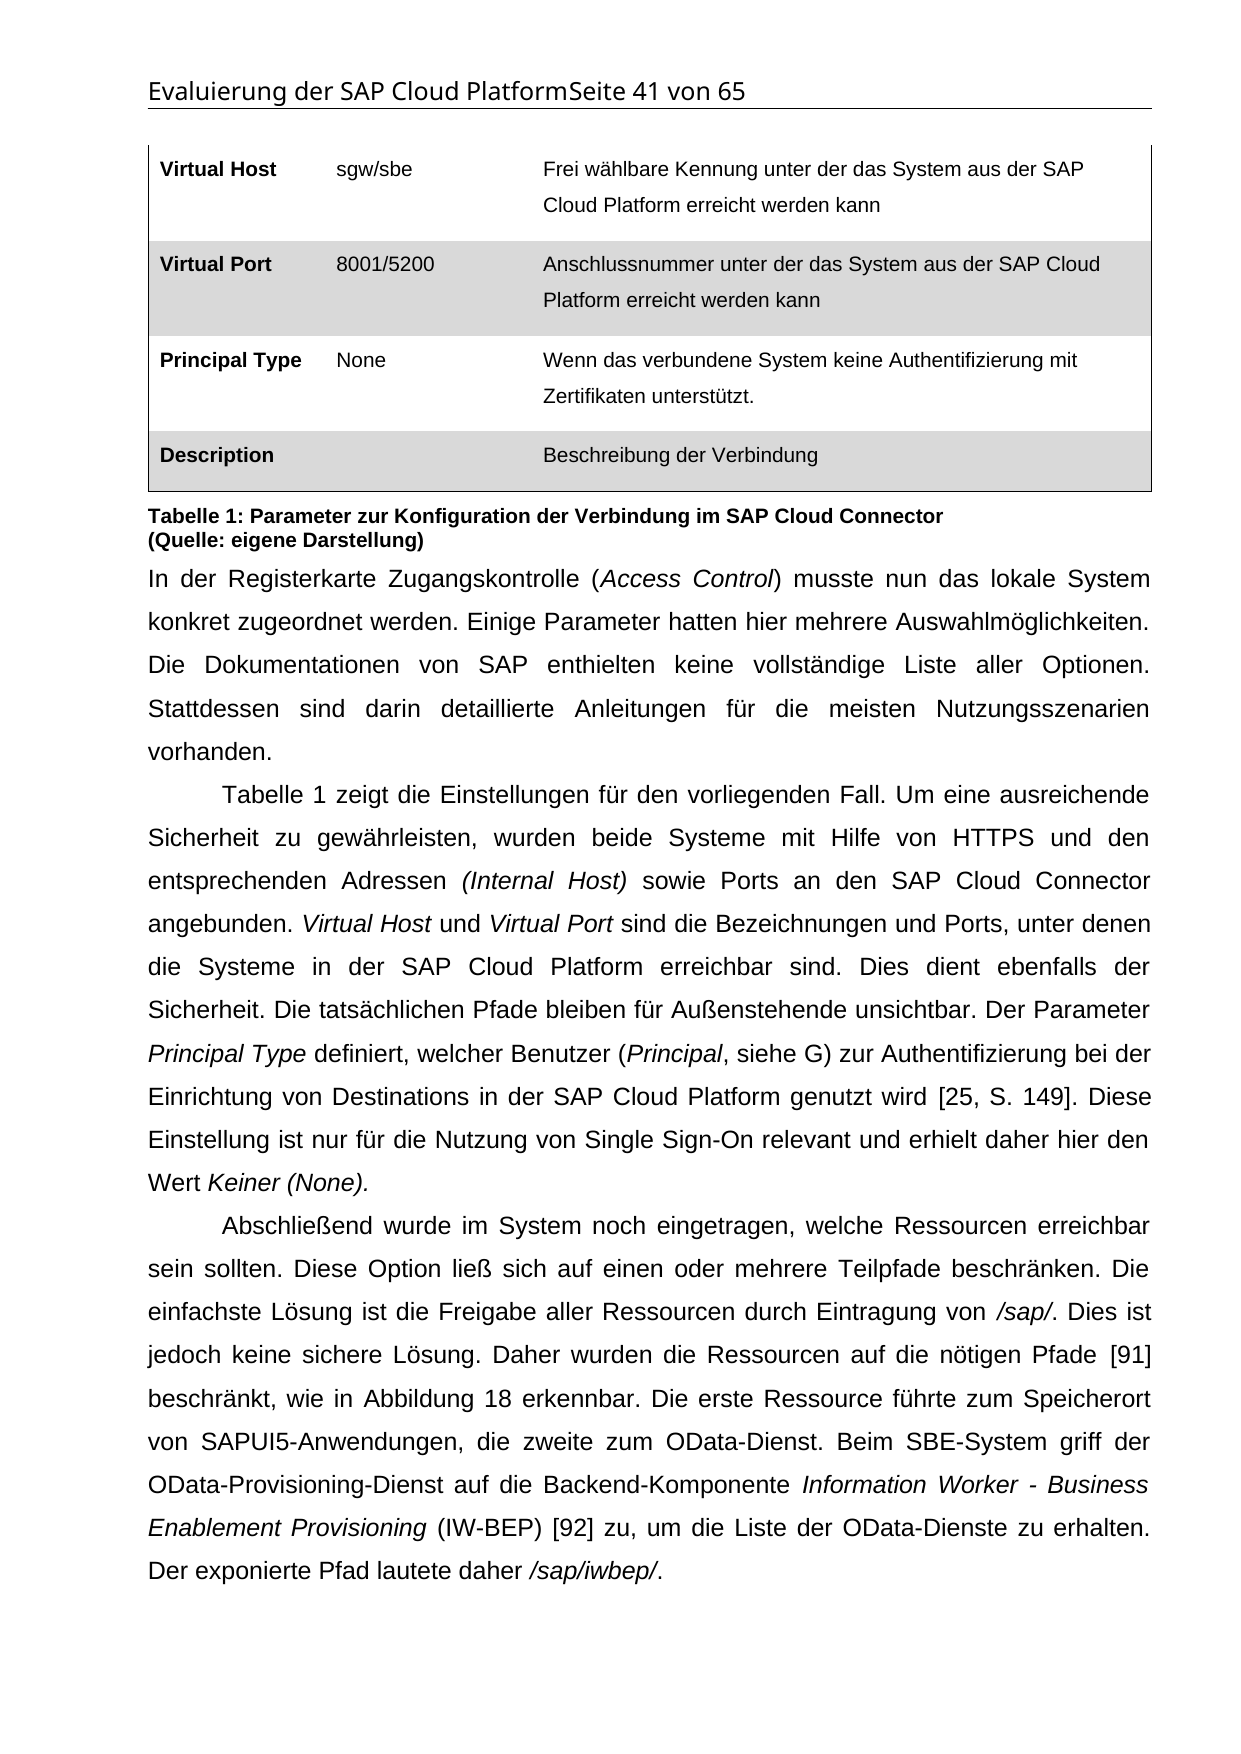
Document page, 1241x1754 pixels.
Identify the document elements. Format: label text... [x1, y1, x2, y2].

text In der Registerkarte Zugangskontrolle (Access Control) musste nun das lokale System konkret zugeordnet werden. Einige Parameter hatten hier mehrere Auswahlmöglichkeiten. Die Dokumentationen von SAP enthielten keine vollständige Liste aller Optionen. Stattdessen sind darin detaillierte Anleitungen für die meisten Nutzungsszenarien vorhanden. [148, 564, 1152, 766]
table_cell [325, 431, 532, 491]
table_cell Wenn das verbundene System keine Authentifizierung mit Zertifikaten unterstützt. [532, 336, 1151, 431]
table_cell 8001/5200 [325, 241, 532, 336]
table_cell sgw/sbe [325, 145, 532, 241]
text Abschließend wurde im System noch eingetragen, welche Ressourcen erreichbar sein sollten. Diese Option ließ sich auf einen oder mehrere Teilpfade beschränken. Die einfachste Lösung ist die Freigabe aller Ressourcen durch Eintragung von /sap/. Dies ist jedoch keine sichere Lösung. Daher wurden die Ressourcen auf die nötigen Pfade beschränkt, wie in Abbildung 18 erkennbar. Die erste Ressource führte zum Speicherort von SAPUI5-Anwendungen, die zweite zum OData-Dienst. Beim SBE-System griff der OData-Provisioning-Dienst auf die Backend-Komponente Information Worker - Business Enablement Provisioning (IW-BEP) zu, um die Liste der OData-Dienste zu erhalten. Der exponierte Pfad lautete daher /sap/iwbep/. [148, 1211, 1152, 1585]
table_cell Description [149, 431, 325, 491]
table_cell Virtual Host [149, 145, 325, 241]
table_cell None [325, 336, 532, 431]
text Tabelle 1 zeigt die Einstellungen für den vorliegenden Fall. Um eine ausreichende Sicherheit zu gewährleisten, wurden beide Systeme mit Hilfe von HTTPS und den entsprechenden Adressen (Internal Host) sowie Ports an den SAP Cloud Connector angebunden. Virtual Host und Virtual Port sind die Bezeichnungen und Ports, unter denen die Systeme in der SAP Cloud Platform erreichbar sind. Dies dient ebenfalls der Sicherheit. Die tatsächlichen Pfade bleiben für Außenstehende unsichtbar. Der Parameter Principal Type definiert, welcher Benutzer (Principal, siehe 11G) zur Authentifizierung bei der Einrichtung von Destinations in der SAP Cloud Platform genutzt wird . Diese Einstellung ist nur für die Nutzung von Single Sign-On relevant und erhielt daher hier den Wert Keiner (None). [148, 780, 1152, 1197]
table_cell Principal Type [149, 336, 325, 431]
table_cell Virtual Port [149, 241, 325, 336]
table_cell Frei wählbare Kennung unter der das System aus der SAP Cloud Platform erreicht werden kann [532, 145, 1151, 241]
text (Quelle: eigene Darstellung) [148, 528, 1152, 552]
table_cell Beschreibung der Verbindung [532, 431, 1151, 491]
table_cell Anschlussnummer unter der das System aus der SAP Cloud Platform erreicht werden kann [532, 241, 1151, 336]
